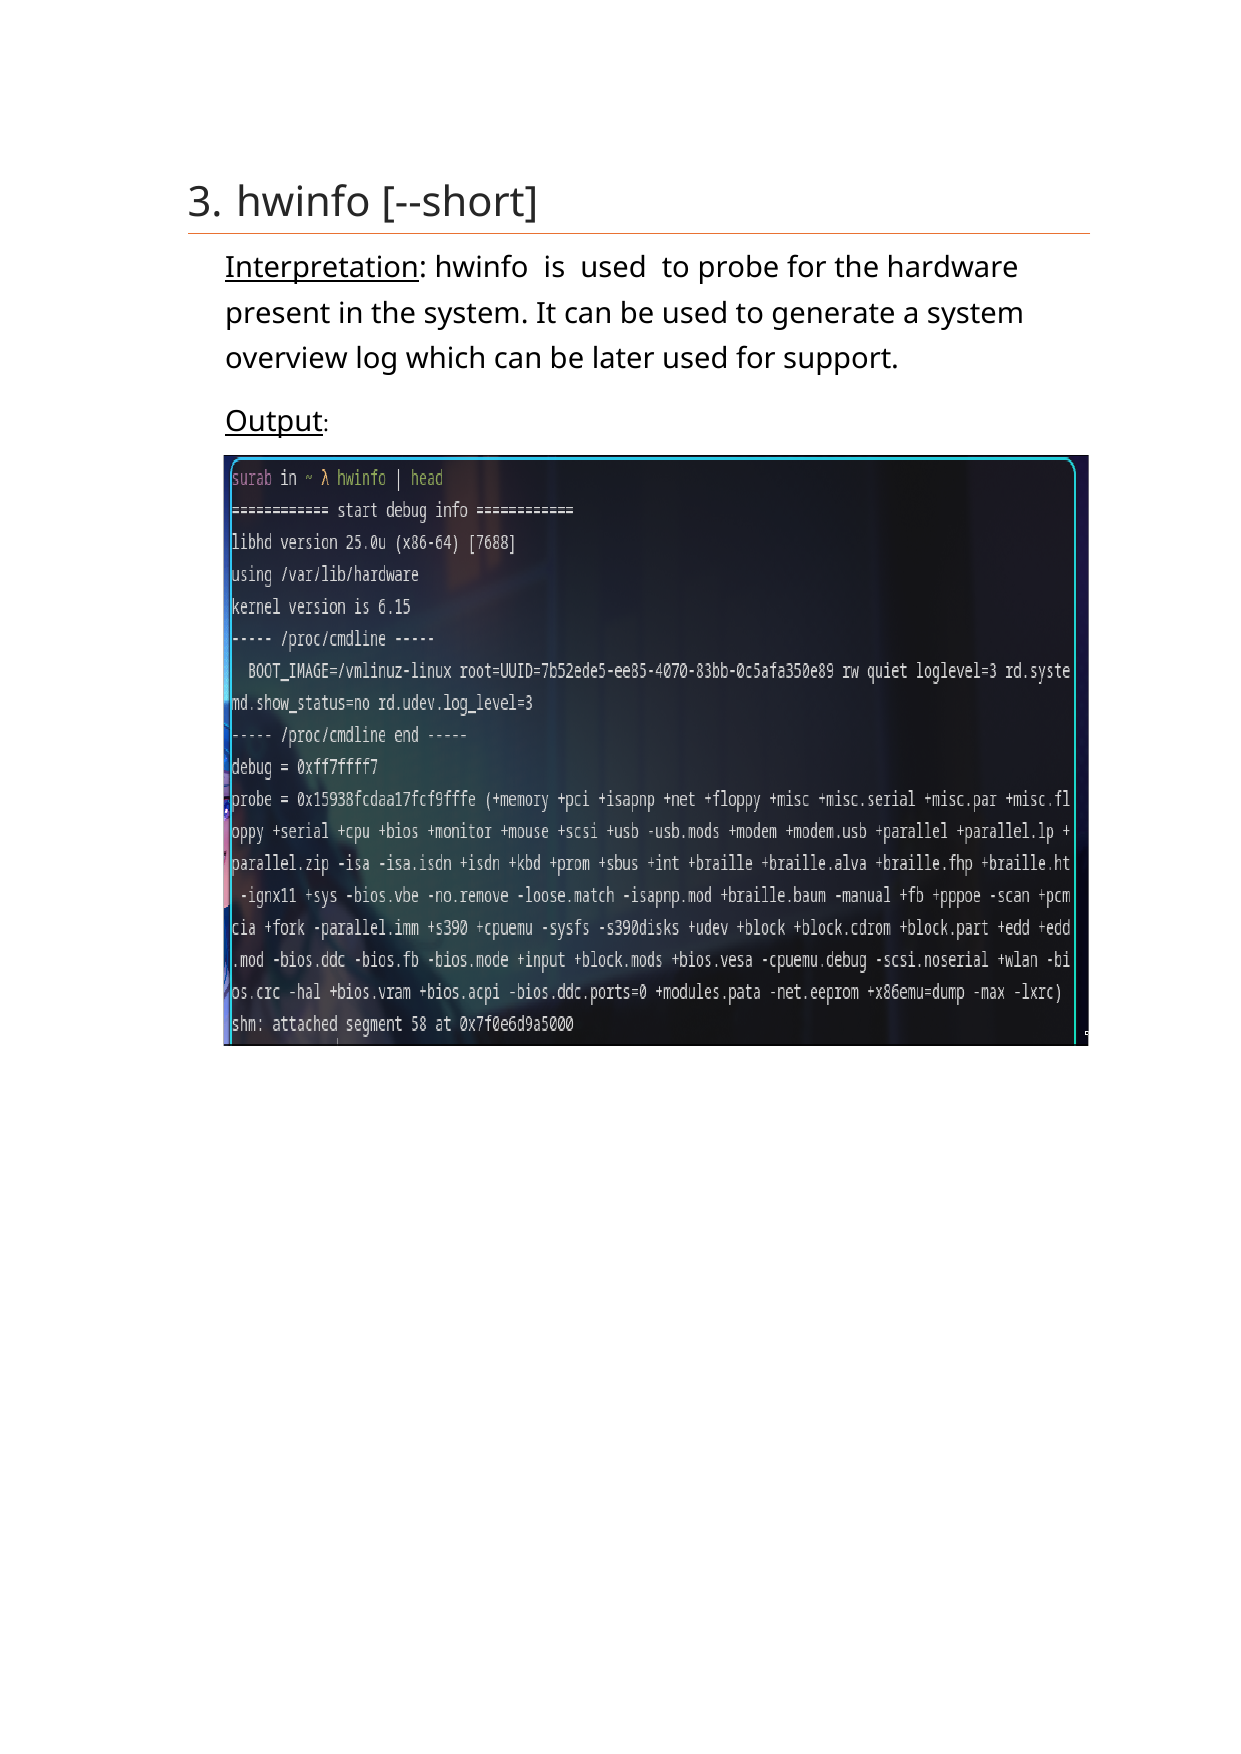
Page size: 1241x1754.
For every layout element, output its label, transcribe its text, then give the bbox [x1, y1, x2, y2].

text Interpretation: hwinfo is used to probe for the hardware present in the system. It can be used to generate a system overview log which can be later used for support. [225, 247, 1090, 377]
text Output: [225, 400, 1090, 440]
picture [223, 455, 1089, 1046]
subtitle hwinfo [--short] [187, 172, 1090, 234]
